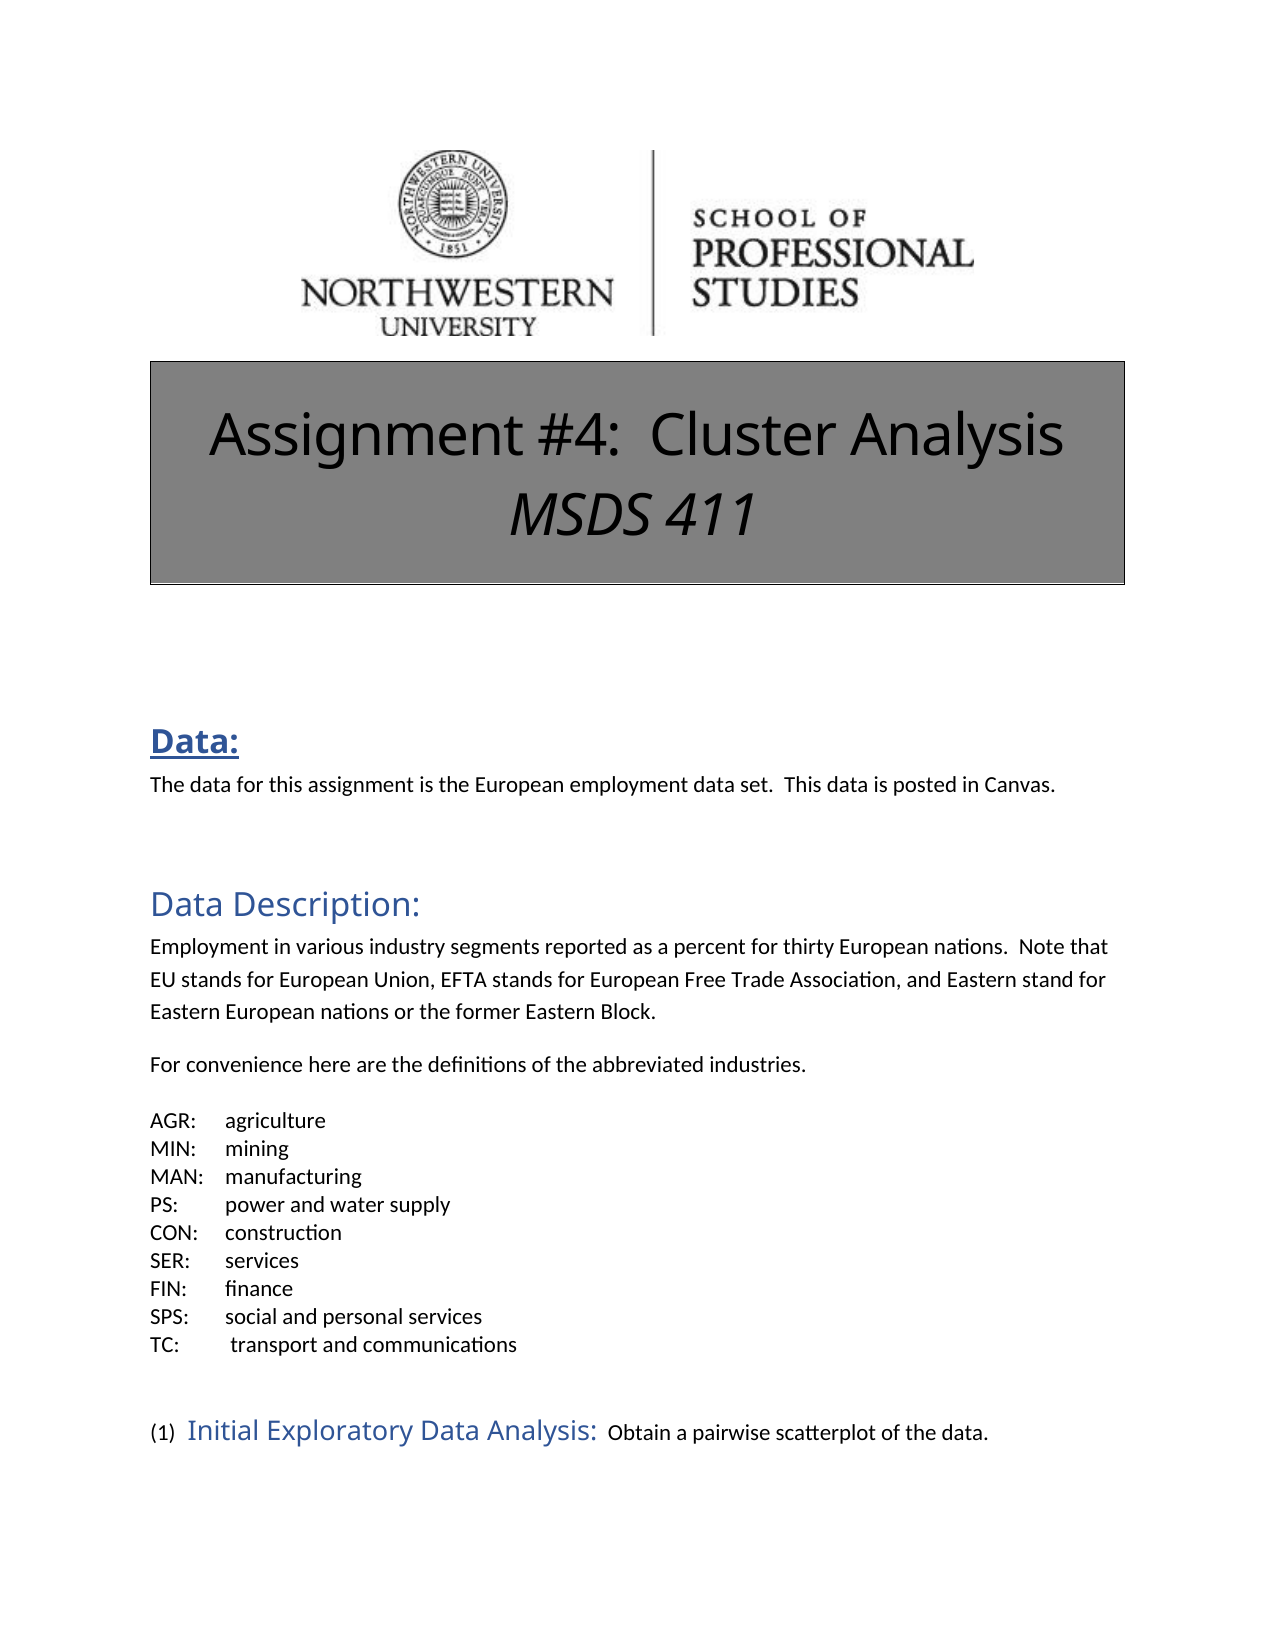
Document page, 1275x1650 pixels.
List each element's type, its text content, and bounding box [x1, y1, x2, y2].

text MAN: manufacturing [150, 1162, 1125, 1190]
table_header Assignment #4: Cluster Analysis MSDS 411 [151, 362, 1124, 583]
text For convenience here are the definitions of the abbreviated industries. [150, 1050, 1125, 1078]
text The data for this assignment is the European employment data set. This data is posted in Canvas. [150, 770, 1125, 798]
text AGR: agriculture [150, 1106, 1125, 1134]
subtitle Data Description: [150, 880, 1125, 926]
text FIN: finance [150, 1274, 1125, 1302]
text SPS: social and personal services [150, 1302, 1125, 1330]
list Initial Exploratory Data Analysis: Obtain a pairwise scatterplot of the data. [150, 1411, 1125, 1448]
subtitle Data: [150, 718, 1125, 763]
text PS: power and water supply [150, 1190, 1125, 1218]
text CON: construction [150, 1218, 1125, 1246]
text MIN: mining [150, 1134, 1125, 1162]
text TC: transport and communications [150, 1330, 1125, 1358]
text SER: services [150, 1246, 1125, 1274]
text Employment in various industry segments reported as a percent for thirty European nations. Note that EU stands for European Union, EFTA stands for European Free Trade Association, and Eastern stand for Eastern European nations or the former Eastern Block. [150, 932, 1125, 1025]
